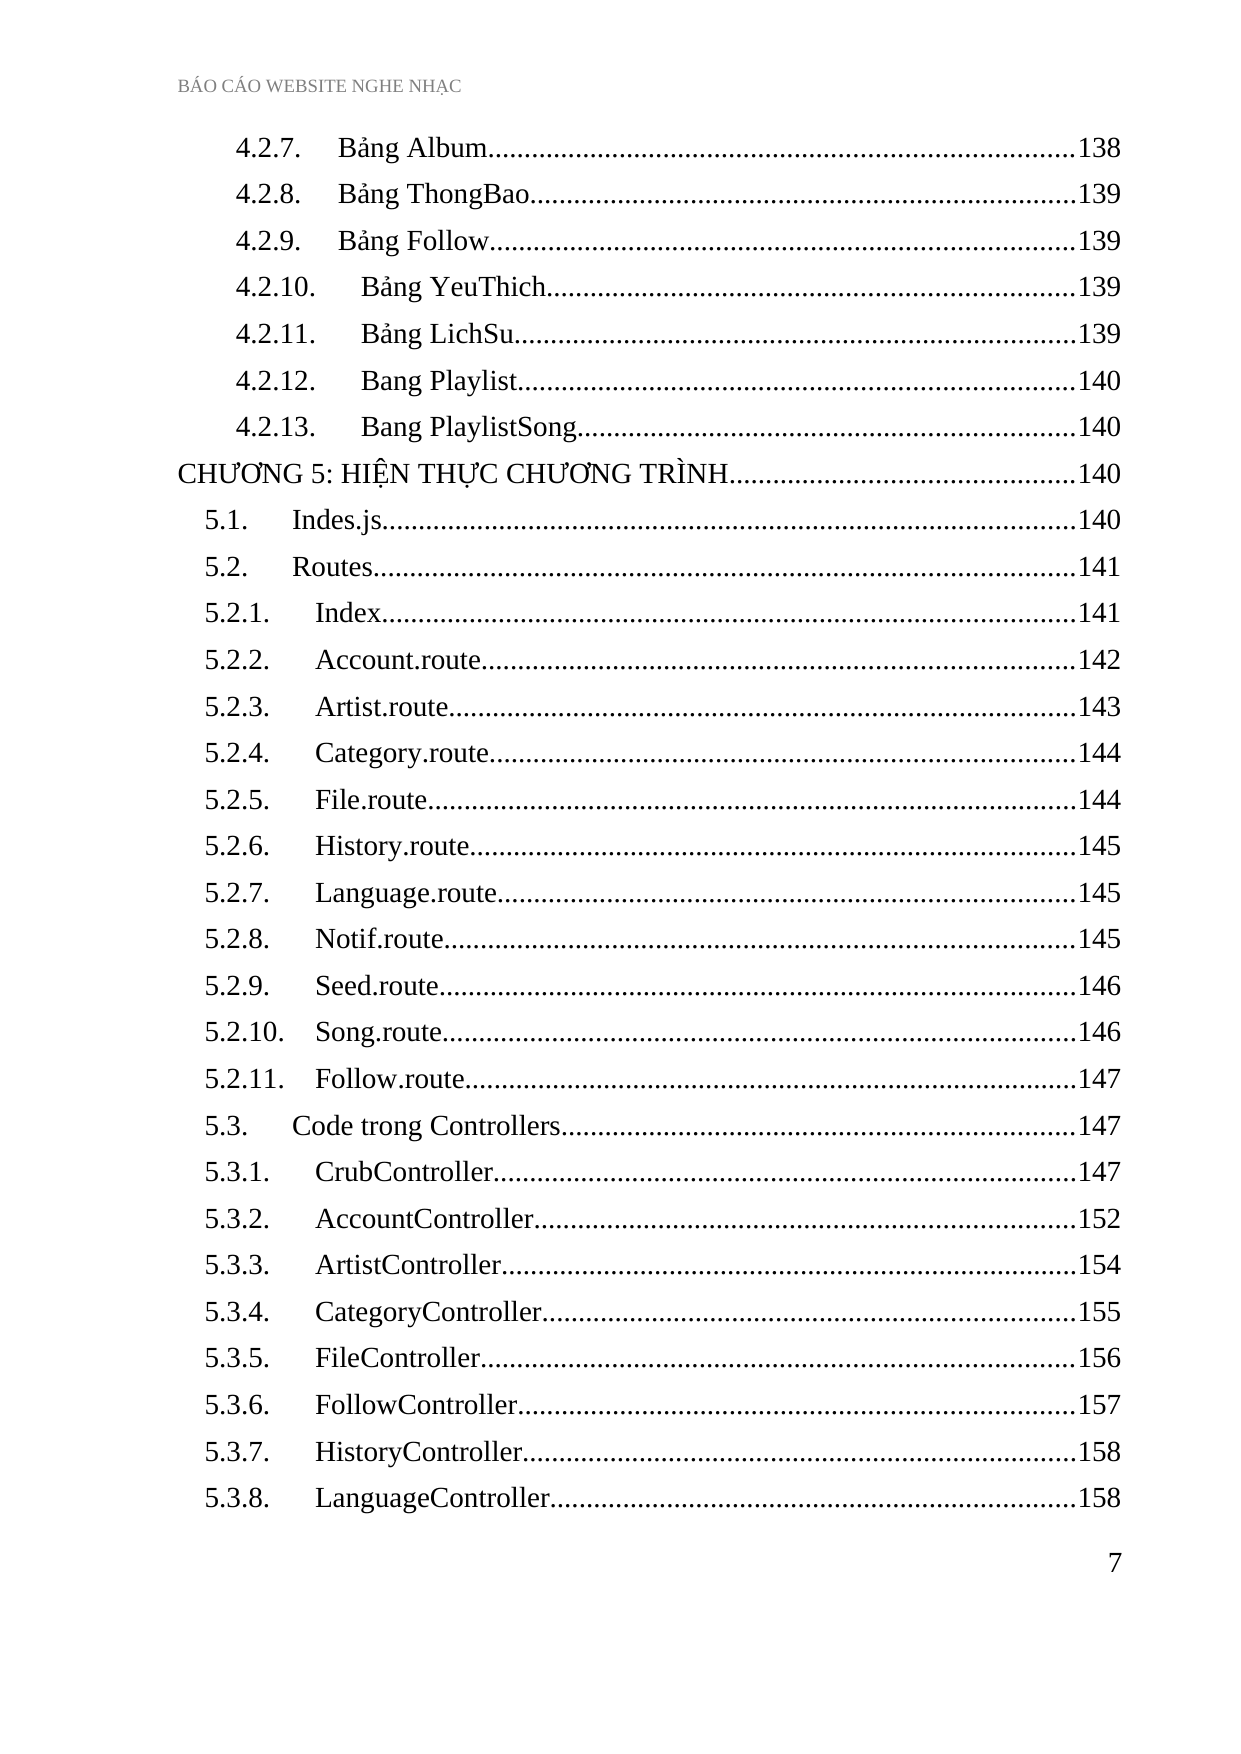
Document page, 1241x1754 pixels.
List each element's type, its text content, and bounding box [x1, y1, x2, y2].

text 5.2.6. History.route 145 [204, 828, 1122, 862]
text 5.2.10. Song.route 146 [204, 1014, 1122, 1048]
text 5.2.8. Notif.route 145 [204, 921, 1122, 955]
text 4.2.13. Bang PlaylistSong 140 [236, 409, 1122, 443]
text 5.2.3. Artist.route 143 [204, 689, 1122, 722]
text 5.2.5. File.route 144 [204, 782, 1122, 815]
text 5.2.9. Seed.route 146 [204, 968, 1122, 1002]
text 5.3.2. AccountController 152 [204, 1201, 1122, 1234]
text 4.2.9. Bảng Follow 139 [236, 223, 1122, 257]
text 5.2.1. Index 141 [204, 596, 1122, 629]
text 5.2. Routes 141 [204, 549, 1122, 582]
text 5.3.4. CategoryController 155 [204, 1294, 1122, 1327]
text 4.2.11. Bảng LichSu 139 [236, 316, 1122, 350]
text CHƯƠNG 5: HIỆN THỰC CHƯƠNG TRÌNH 140 [177, 456, 1122, 489]
text 5.1. Indes.js 140 [204, 502, 1122, 536]
text 5.3.5. FileController 156 [204, 1341, 1122, 1374]
text 4.2.8. Bảng ThongBao 139 [236, 176, 1122, 210]
text 5.3.1. CrubController 147 [204, 1154, 1122, 1188]
text 5.2.4. Category.route 144 [204, 735, 1122, 769]
text 5.3. Code trong Controllers 147 [204, 1108, 1122, 1141]
text 5.2.2. Account.route 142 [204, 642, 1122, 676]
text 5.2.7. Language.route 145 [204, 875, 1122, 908]
text 5.3.8. LanguageController 158 [204, 1480, 1122, 1514]
text 5.3.3. ArtistController 154 [204, 1247, 1122, 1281]
text 5.3.6. FollowController 157 [204, 1387, 1122, 1421]
text 4.2.7. Bảng Album 138 [236, 130, 1122, 163]
text 4.2.10. Bảng YeuThich 139 [236, 269, 1122, 303]
text 4.2.12. Bang Playlist 140 [236, 363, 1122, 396]
text 5.3.7. HistoryController 158 [204, 1434, 1122, 1467]
text 5.2.11. Follow.route 147 [204, 1061, 1122, 1095]
